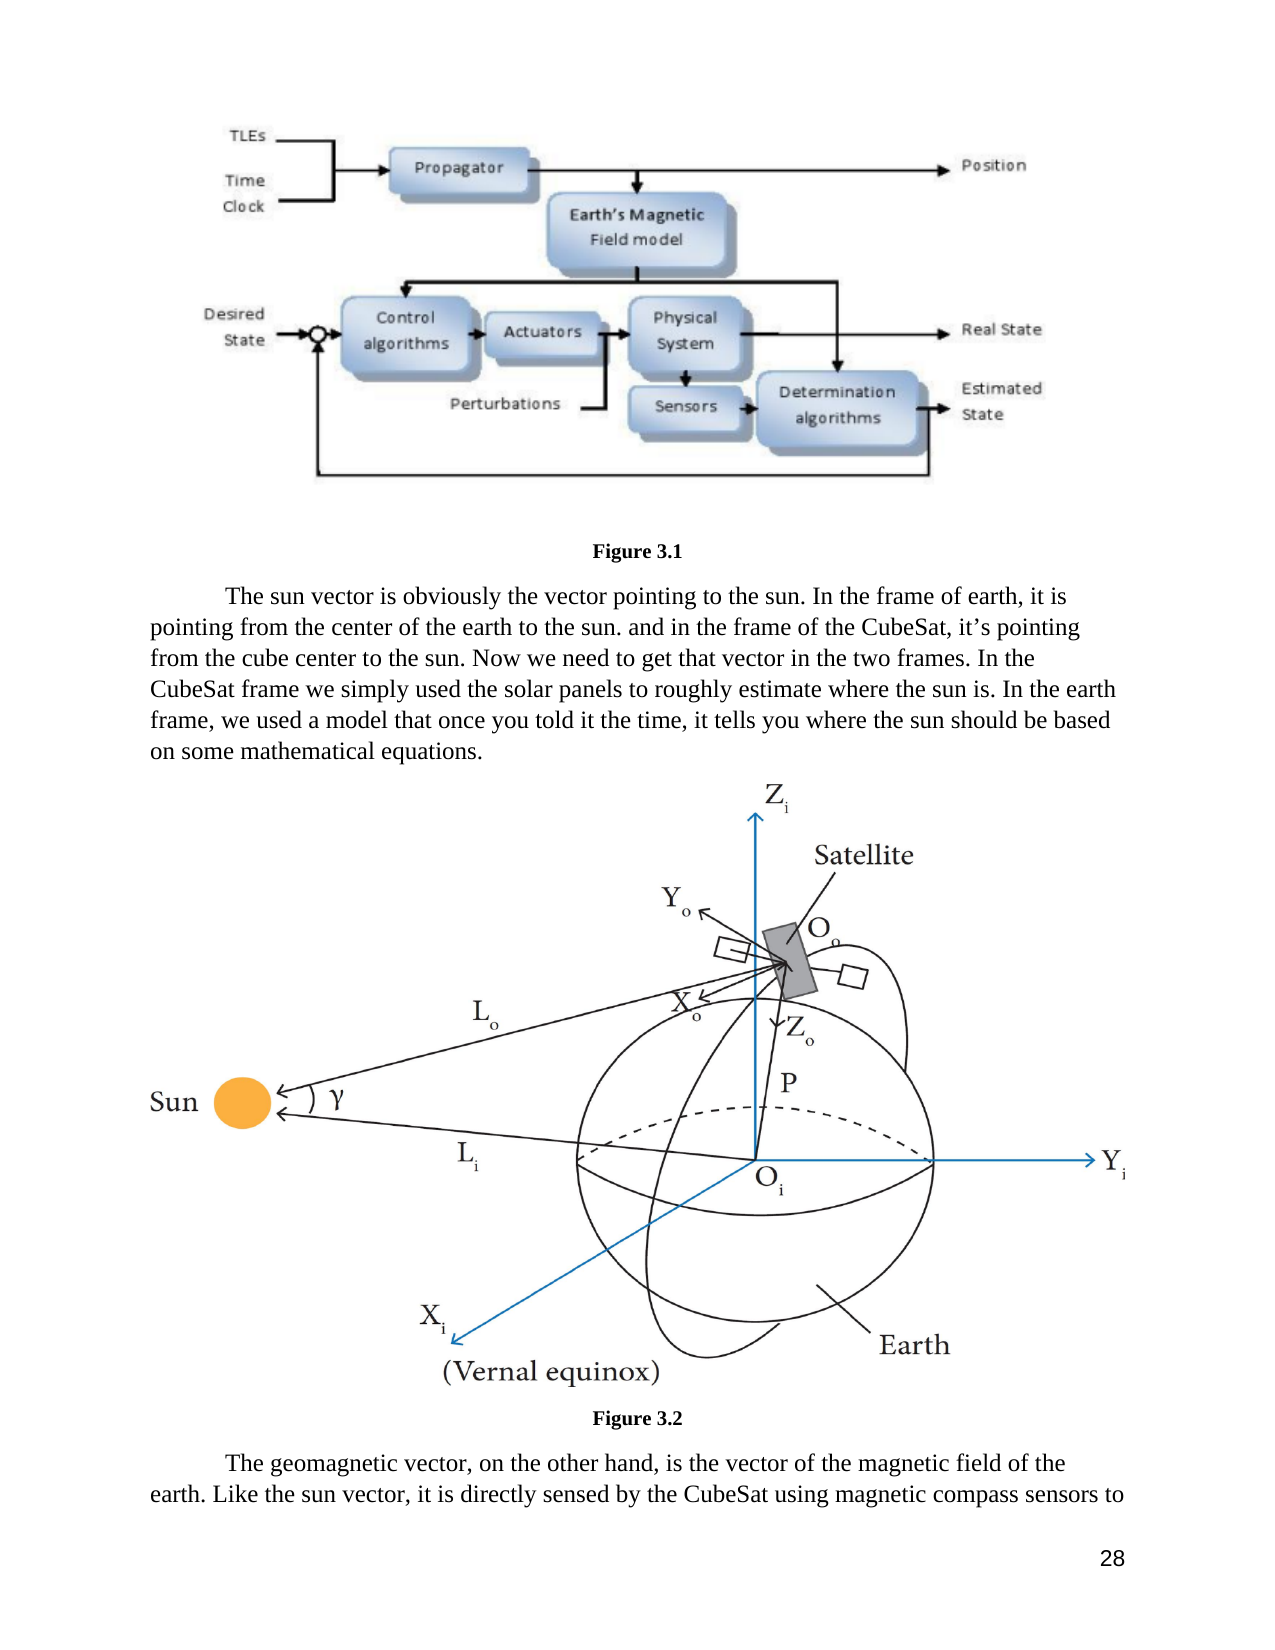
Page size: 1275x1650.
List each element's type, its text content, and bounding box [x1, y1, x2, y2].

picture [150, 84, 1125, 520]
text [150, 1448, 1125, 1508]
text The sun vector is obviously the vector pointing to the sun. In the frame of earth, it is pointing from the center of the earth to the sun. and in the frame of the CubeSat, it’s pointing from the cube center to the sun. Now we need to get that vector in the two frames. In the CubeSat frame we simply used the solar panels to roughly estimate where the sun is. In the earth frame, we used a model that once you told it the time, it tells you where the sun should be based on some mathematical equations. [150, 581, 1125, 765]
picture [150, 784, 1125, 1387]
text Figure 3.2 [150, 1406, 1125, 1430]
text Figure 3.1 [150, 538, 1125, 563]
